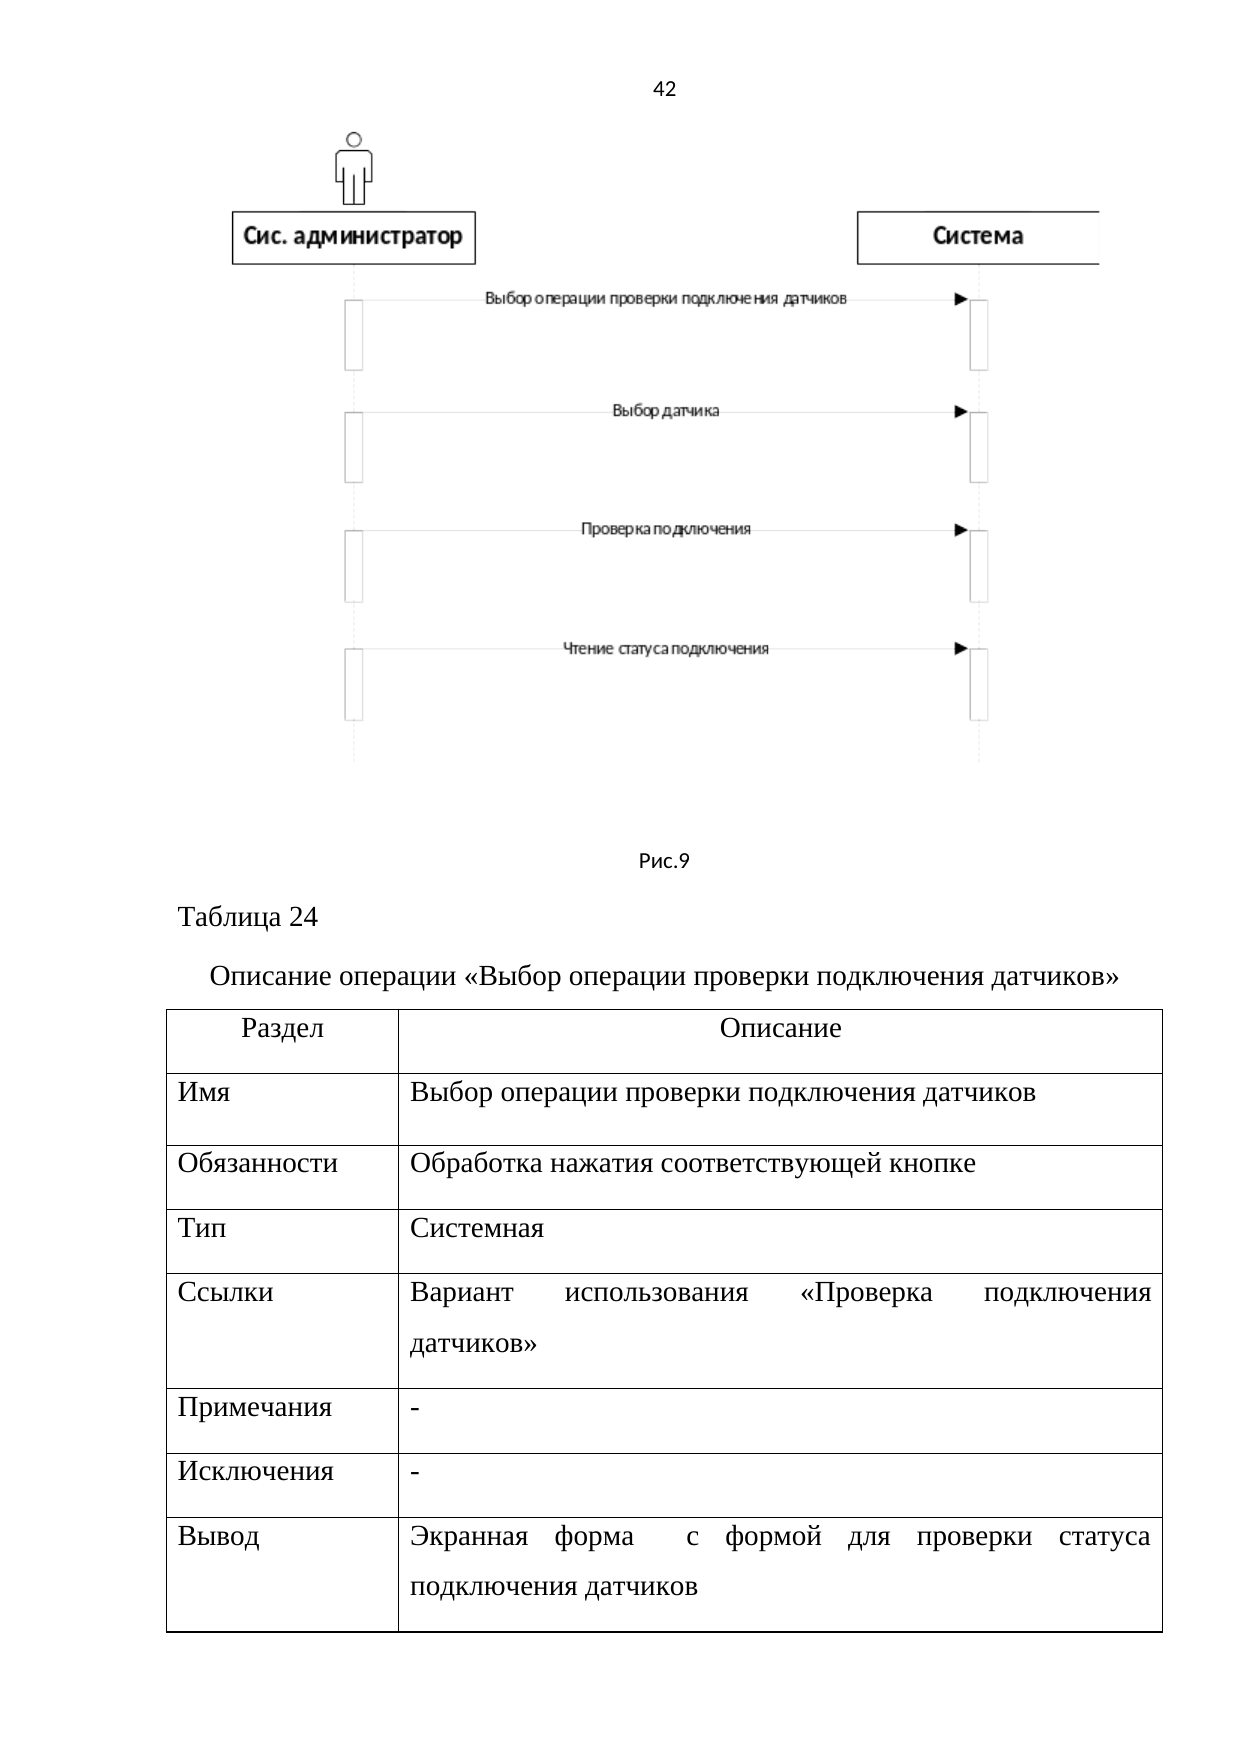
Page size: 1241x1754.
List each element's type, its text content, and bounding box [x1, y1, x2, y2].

table_header Описание [399, 1010, 1162, 1073]
table_cell Системная [399, 1210, 1162, 1273]
table_cell Тип [167, 1210, 398, 1273]
text Описание операции «Выбор операции проверки подключения датчиков» [177, 958, 1152, 992]
table_cell Ссылки [167, 1274, 398, 1388]
table_cell Выбор операции проверки подключения датчиков [399, 1074, 1162, 1144]
table_cell Имя [167, 1074, 398, 1144]
table_cell - [399, 1454, 1162, 1517]
table_cell Вывод [167, 1518, 398, 1631]
table_cell Экранная форма с формой для проверки статуса подключения датчиков [399, 1518, 1162, 1631]
table_cell Обязанности [167, 1146, 398, 1209]
table_cell - [399, 1389, 1162, 1452]
table_cell Исключения [167, 1454, 398, 1517]
text Рис.9 [177, 846, 1152, 874]
table_cell Примечания [167, 1389, 398, 1452]
table_header Раздел [167, 1010, 398, 1073]
text Таблица 24 [177, 899, 1152, 932]
table_cell Обработка нажатия соответствующей кнопке [399, 1146, 1162, 1209]
table_cell Вариант использования «Проверка подключения датчиков» [399, 1274, 1162, 1388]
